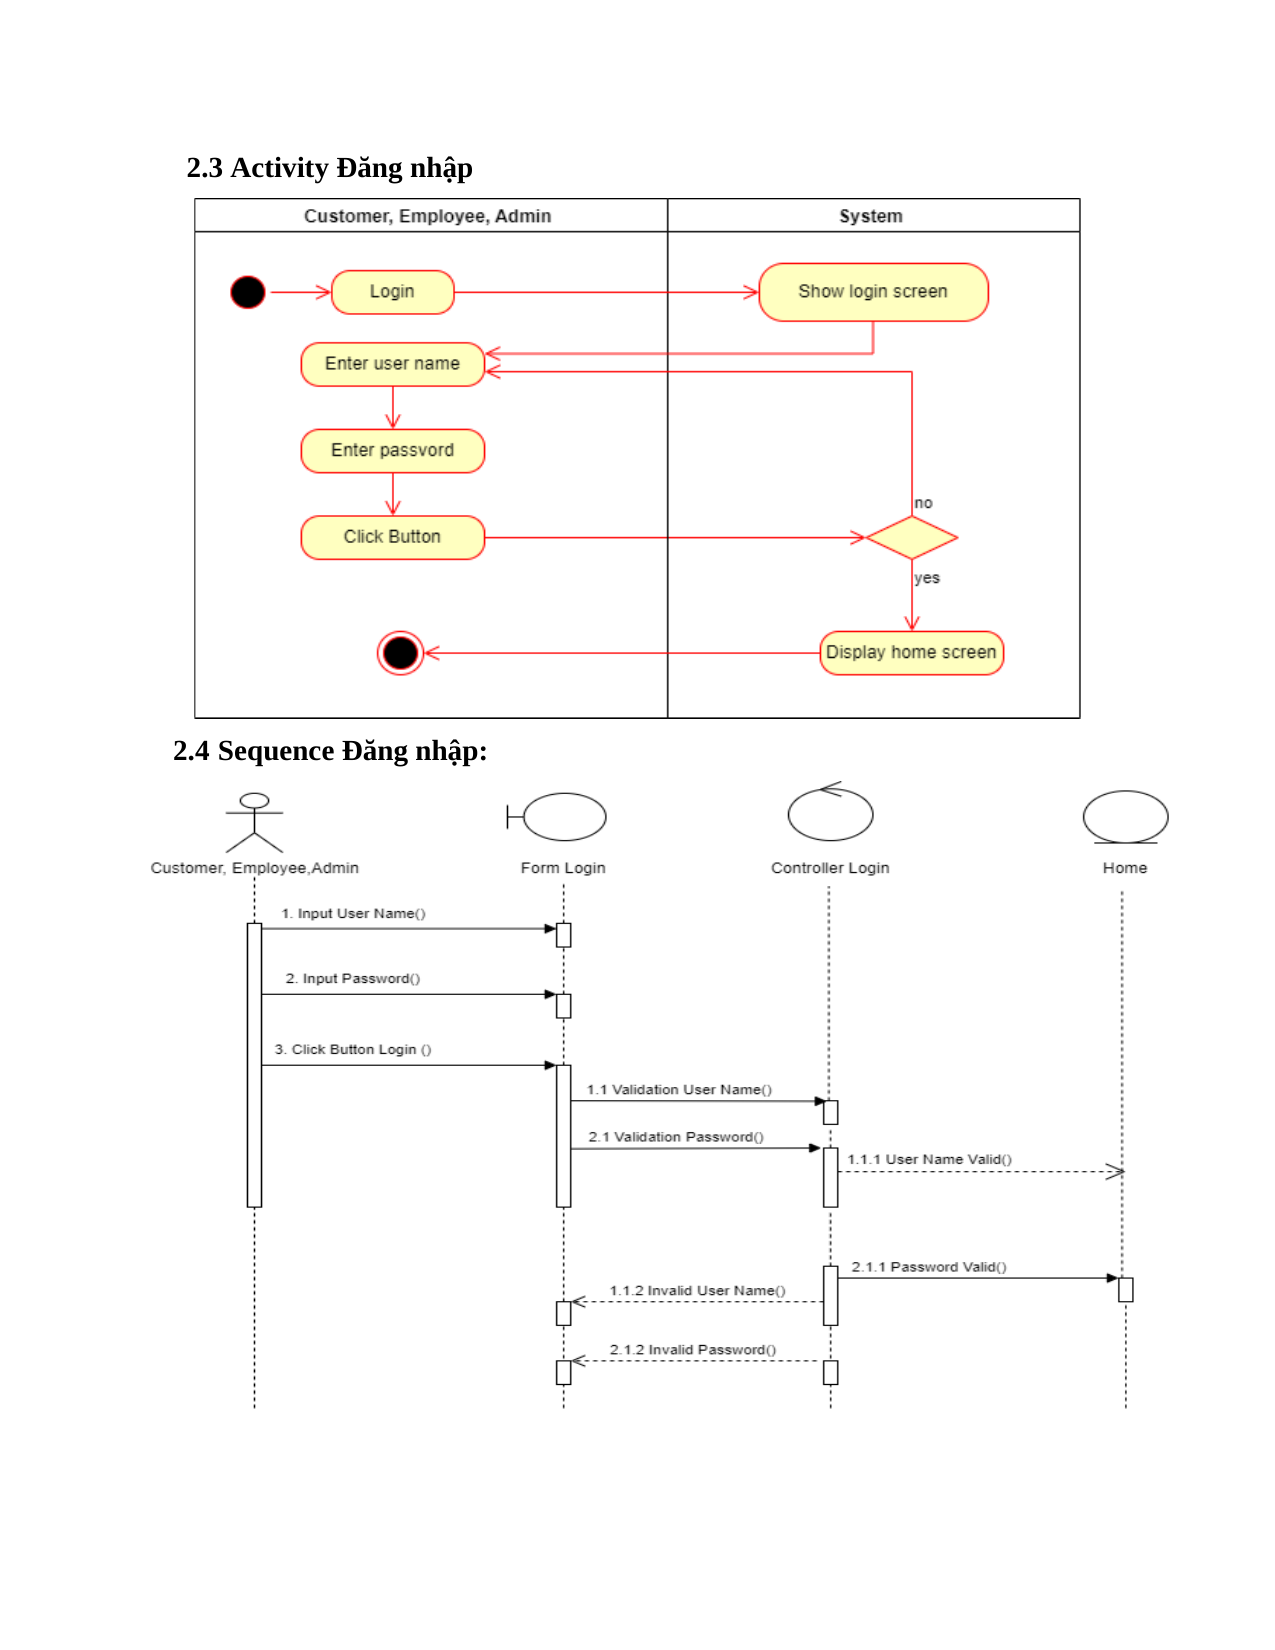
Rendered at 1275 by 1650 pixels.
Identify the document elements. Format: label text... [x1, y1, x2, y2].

list Sequence Đăng nhập: [173, 733, 1125, 767]
picture [194, 198, 1081, 719]
text 2.3 Activity Đăng nhập [150, 150, 1125, 183]
picture [150, 781, 1183, 1410]
